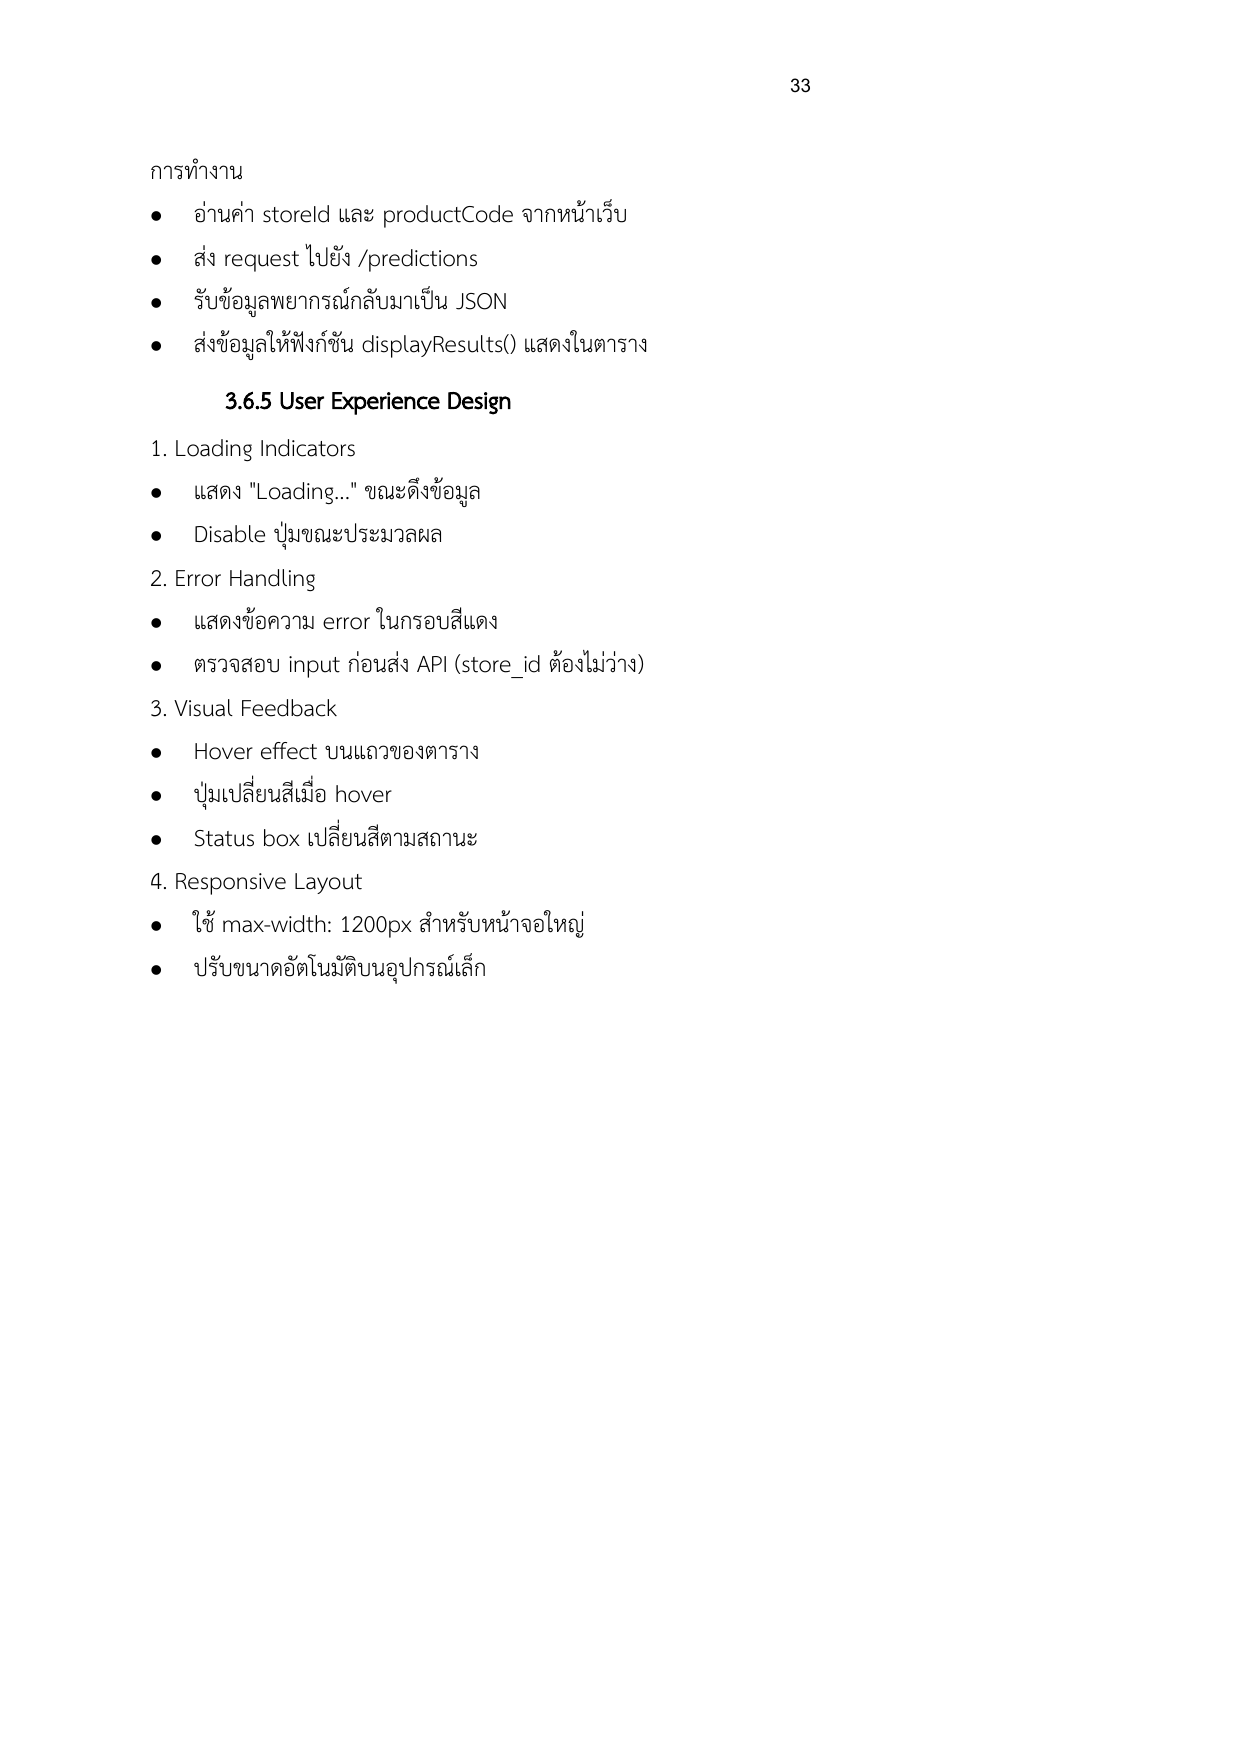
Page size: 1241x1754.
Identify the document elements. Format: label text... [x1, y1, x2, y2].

list 4. Responsive Layout [150, 860, 1090, 898]
list 1. Loading Indicators [150, 427, 1090, 464]
subtitle 3.6.5 User Experience Design [150, 379, 1090, 417]
list รับข้อมูลพยากรณ์กลับมาเป็น JSON [150, 280, 1090, 318]
list แสดงข้อความ error ในกรอบสีแดง [150, 600, 1090, 638]
list อ่านค่า storeId และ productCode จากหน้าเว็บ [150, 193, 1090, 231]
list Status box เปลี่ยนสีตามสถานะ [150, 817, 1090, 854]
list ปรับขนาดอัตโนมัติบนอุปกรณ์เล็ก [150, 947, 1090, 984]
list 3. Visual Feedback [150, 687, 1090, 724]
list แสดง "Loading..." ขณะดึงข้อมูล [150, 470, 1090, 508]
list Disable ปุ่มขณะประมวลผล [150, 513, 1090, 551]
list 2. Error Handling [150, 557, 1090, 594]
list ปุ่มเปลี่ยนสีเมื่อ hover [150, 773, 1090, 811]
list ส่ง request ไปยัง /predictions [150, 237, 1090, 274]
list ส่งข้อมูลให้ฟังก์ชัน displayResults() แสดงในตาราง [150, 323, 1090, 361]
list ตรวจสอบ input ก่อนส่ง API (store_id ต้องไม่ว่าง) [150, 643, 1090, 681]
list การทำงาน [150, 150, 1090, 188]
list ใช้ max-width: 1200px สำหรับหน้าจอใหญ่ [150, 903, 1090, 941]
list Hover effect บนแถวของตาราง [150, 730, 1090, 768]
